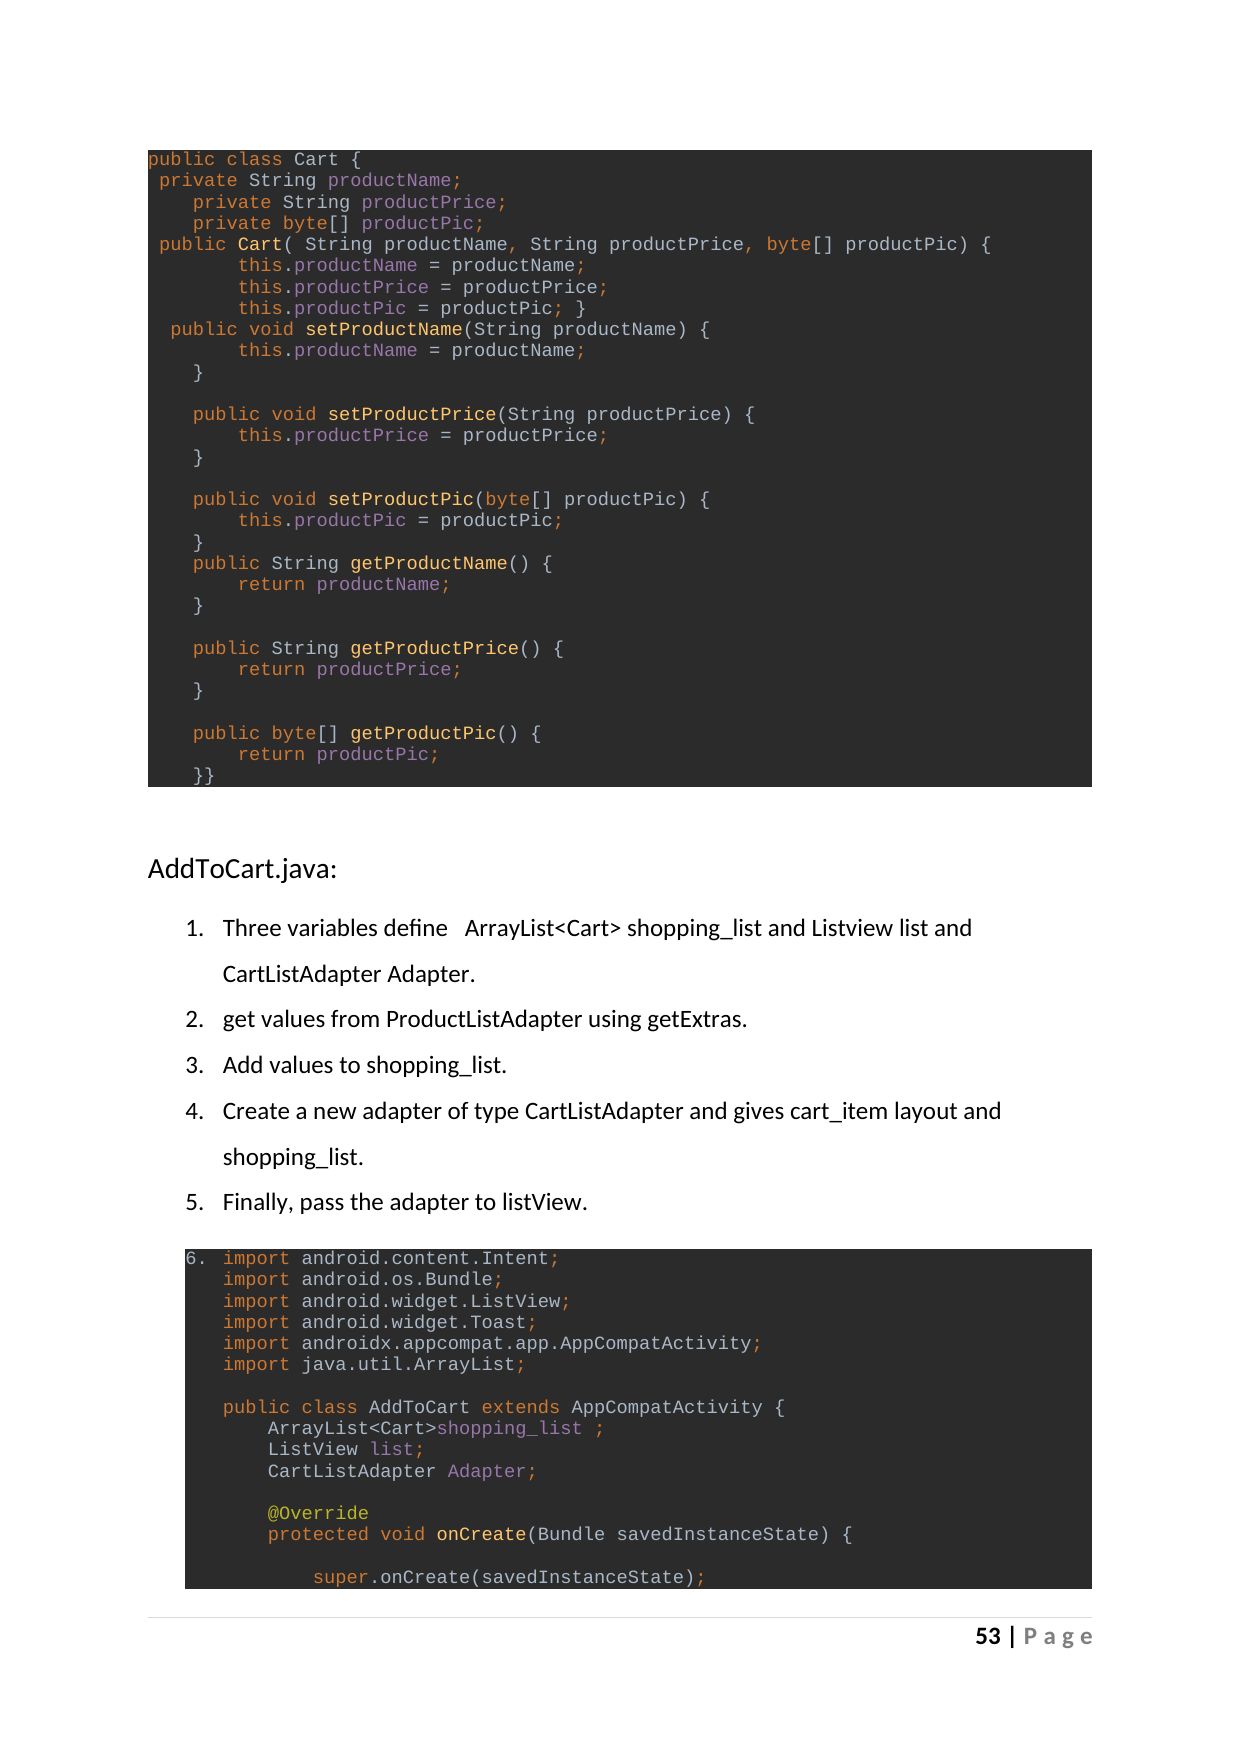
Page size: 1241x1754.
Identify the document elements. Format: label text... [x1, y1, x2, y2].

list Three variables define ArrayList<Cart> shopping_list and Listview list and CartListAdapter Adapter. [185, 912, 1092, 988]
list get values from ProductListAdapter using getExtras. [185, 1003, 1092, 1034]
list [185, 1249, 1092, 1589]
list Create a new adapter of type CartListAdapter and gives cart_item layout and shopping_list. [185, 1095, 1092, 1171]
text public class Cart { private String productName; private String productPrice; private byte[] productPic; public Cart( String productName, String productPrice, byte[] productPic) { this.productName = productName; this.productPrice = productPrice; this.productPic = productPic; } public void setProductName(String productName) { this.productName = productName; } public void setProductPrice(String productPrice) { this.productPrice = productPrice; } public void setProductPic(byte[] productPic) { this.productPic = productPic; } public String getProductName() { return productName; } public String getProductPrice() { return productPrice; } public byte[] getProductPic() { return productPic; }} [148, 150, 1092, 787]
text AddToCart.java: [148, 850, 1092, 886]
list Finally, pass the adapter to listView. [185, 1186, 1092, 1217]
list Add values to shopping_list. [185, 1049, 1092, 1080]
